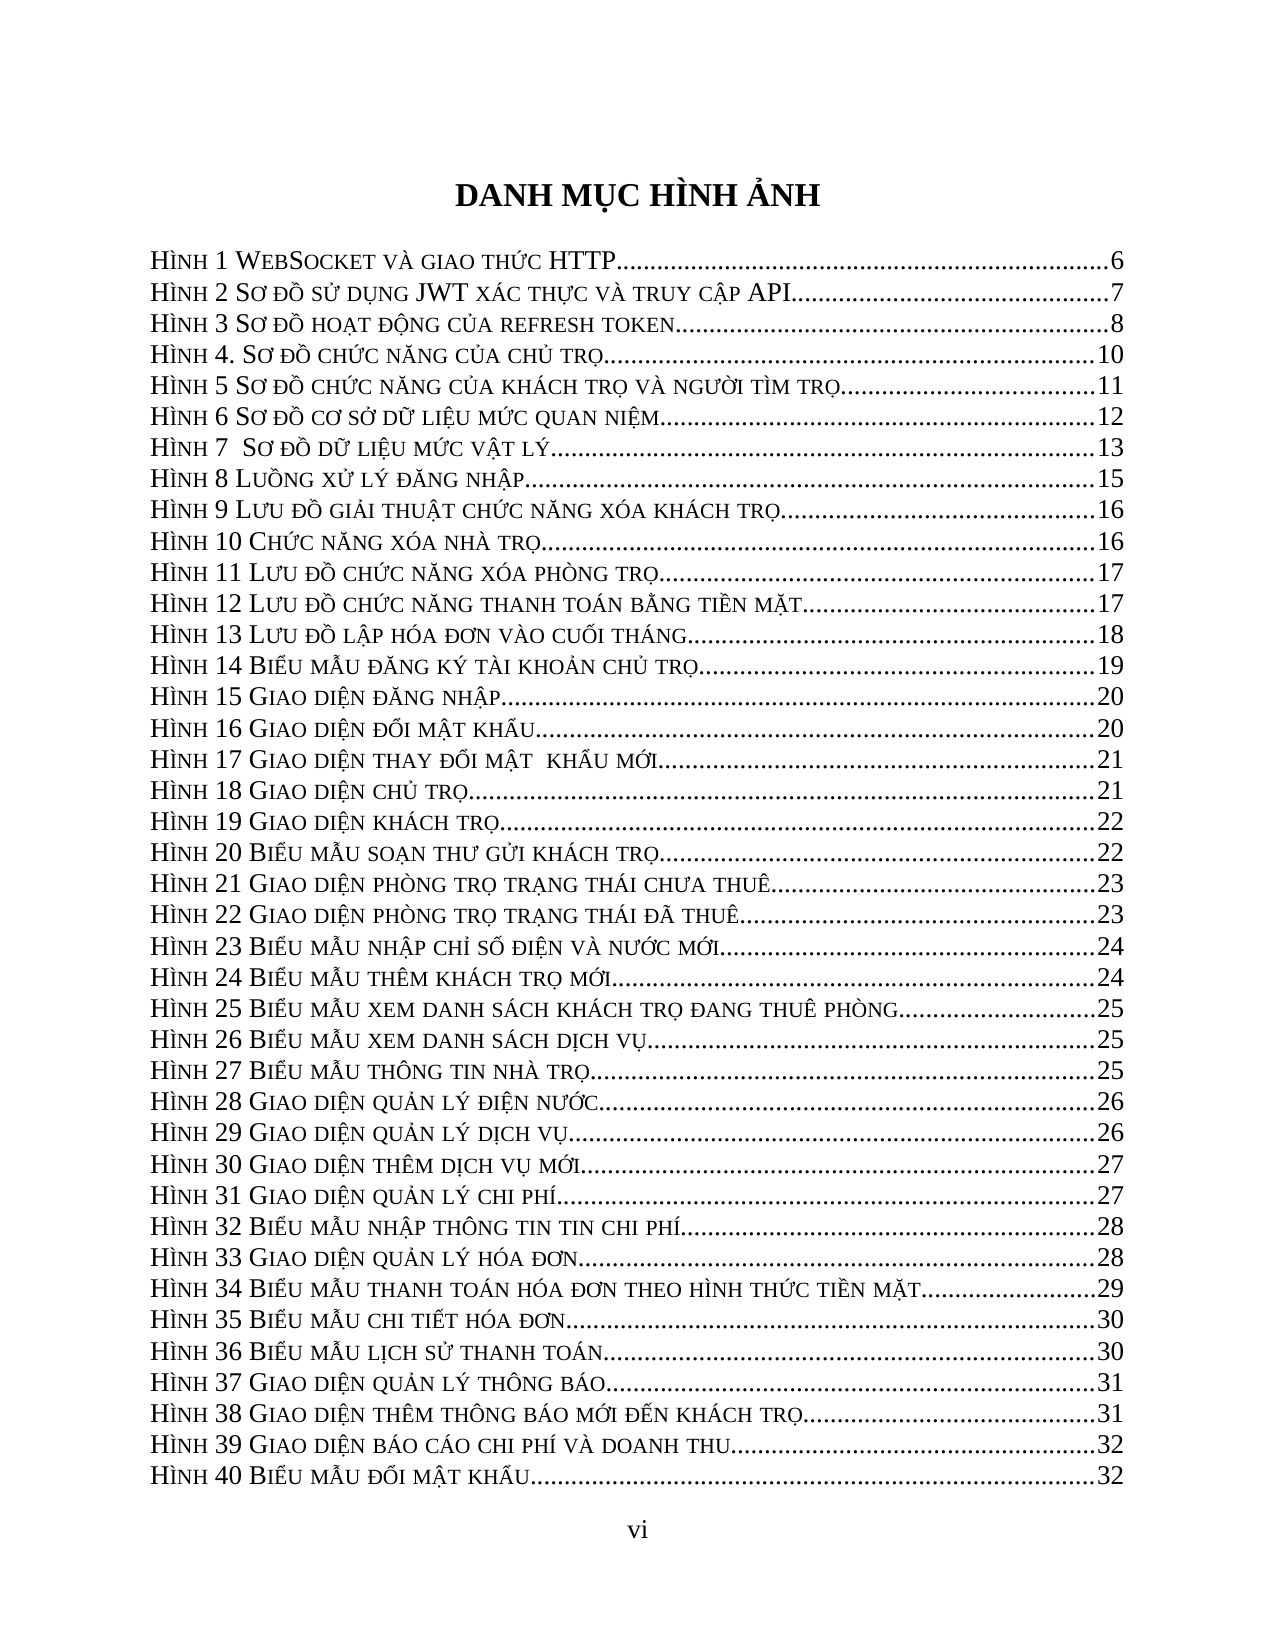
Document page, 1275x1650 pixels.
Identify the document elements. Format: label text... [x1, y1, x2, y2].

text Hình 17 Giao diện thay đổi mật khẩu mới 21 [150, 743, 1125, 774]
subtitle DANH MỤC HÌNH ẢNH [150, 175, 1125, 213]
text Hình 36 Biểu mẫu lịch sử thanh toán 30 [150, 1334, 1125, 1366]
text Hình 16 Giao diện đổi mật khẩu 20 [150, 712, 1125, 743]
text Hình 39 Giao diện báo cáo chi phí và doanh thu 32 [150, 1428, 1125, 1459]
text Hình 34 Biểu mẫu thanh toán hóa đơn theo hình thức tiền mặt 29 [150, 1272, 1125, 1303]
text Hình 2 Sơ đồ sử dụng JWT xác thực và truy cập API 7 [150, 276, 1125, 307]
text Hình 23 Biểu mẫu nhập chỉ số điện và nước mới 24 [150, 930, 1125, 961]
text Hình 15 Giao diện đăng nhập 20 [150, 681, 1125, 712]
text Hình 26 Biểu mẫu xem danh sách dịch vụ 25 [150, 1023, 1125, 1054]
text Hình 33 Giao diện quản lý hóa đơn 28 [150, 1241, 1125, 1272]
text Hình 35 Biểu mẫu chi tiết hóa đơn 30 [150, 1303, 1125, 1334]
text Hình 27 Biểu mẫu thông tin nhà trọ 25 [150, 1054, 1125, 1085]
text Hình 1 WebSocket và giao thức HTTP 6 [150, 244, 1125, 276]
text Hình 10 Chức năng xóa nhà trọ 16 [150, 525, 1125, 556]
text Hình 5 Sơ đồ chức năng của khách trọ và người tìm trọ 11 [150, 369, 1125, 400]
text Hình 29 Giao diện quản lý dịch vụ 26 [150, 1117, 1125, 1148]
text Hình 37 Giao diện quản lý thông báo 31 [150, 1366, 1125, 1397]
text Hình 11 Lưu đồ chức năng xóa phòng trọ 17 [150, 556, 1125, 587]
text Hình 21 Giao diện phòng trọ trạng thái chưa thuê 23 [150, 867, 1125, 898]
text Hình 14 Biểu mẫu đăng ký tài khoản chủ trọ 19 [150, 649, 1125, 681]
text Hình 38 Giao diện thêm thông báo mới đến khách trọ 31 [150, 1397, 1125, 1428]
text Hình 30 Giao diện thêm dịch vụ mới 27 [150, 1148, 1125, 1179]
text Hình 20 Biểu mẫu soạn thư gửi khách trọ 22 [150, 836, 1125, 867]
text Hình 8 Luồng xử lý đăng nhập 15 [150, 462, 1125, 494]
text Hình 7 Sơ đồ dữ liệu mức vật lý 13 [150, 431, 1125, 462]
text Hình 12 Lưu đồ chức năng thanh toán bằng tiền mặt 17 [150, 587, 1125, 618]
text Hình 9 Lưu đồ giải thuật chức năng xóa khách trọ 16 [150, 494, 1125, 525]
text Hình 25 Biểu mẫu xem danh sách khách trọ đang thuê phòng 25 [150, 992, 1125, 1023]
text Hình 31 Giao diện quản lý chi phí 27 [150, 1179, 1125, 1210]
text Hình 3 Sơ đồ hoạt động của refresh token 8 [150, 307, 1125, 338]
text Hình 24 Biểu mẫu thêm khách trọ mới 24 [150, 961, 1125, 992]
text Hình 4. Sơ đồ chức năng của chủ trọ 10 [150, 338, 1125, 369]
text Hình 18 Giao diện chủ trọ 21 [150, 774, 1125, 805]
text Hình 32 Biểu mẫu nhập thông tin tin chi phí 28 [150, 1210, 1125, 1241]
text Hình 13 Lưu đồ lập hóa đơn vào cuối tháng 18 [150, 618, 1125, 649]
text Hình 22 Giao diện phòng trọ trạng thái đã thuê 23 [150, 898, 1125, 930]
text Hình 40 Biểu mẫu đổi mật khẩu 32 [150, 1459, 1125, 1490]
text Hình 28 Giao diện quản lý điện nước 26 [150, 1085, 1125, 1117]
text Hình 19 Giao diện khách trọ 22 [150, 805, 1125, 836]
text Hình 6 Sơ đồ cơ sở dữ liệu mức quan niệm 12 [150, 400, 1125, 431]
